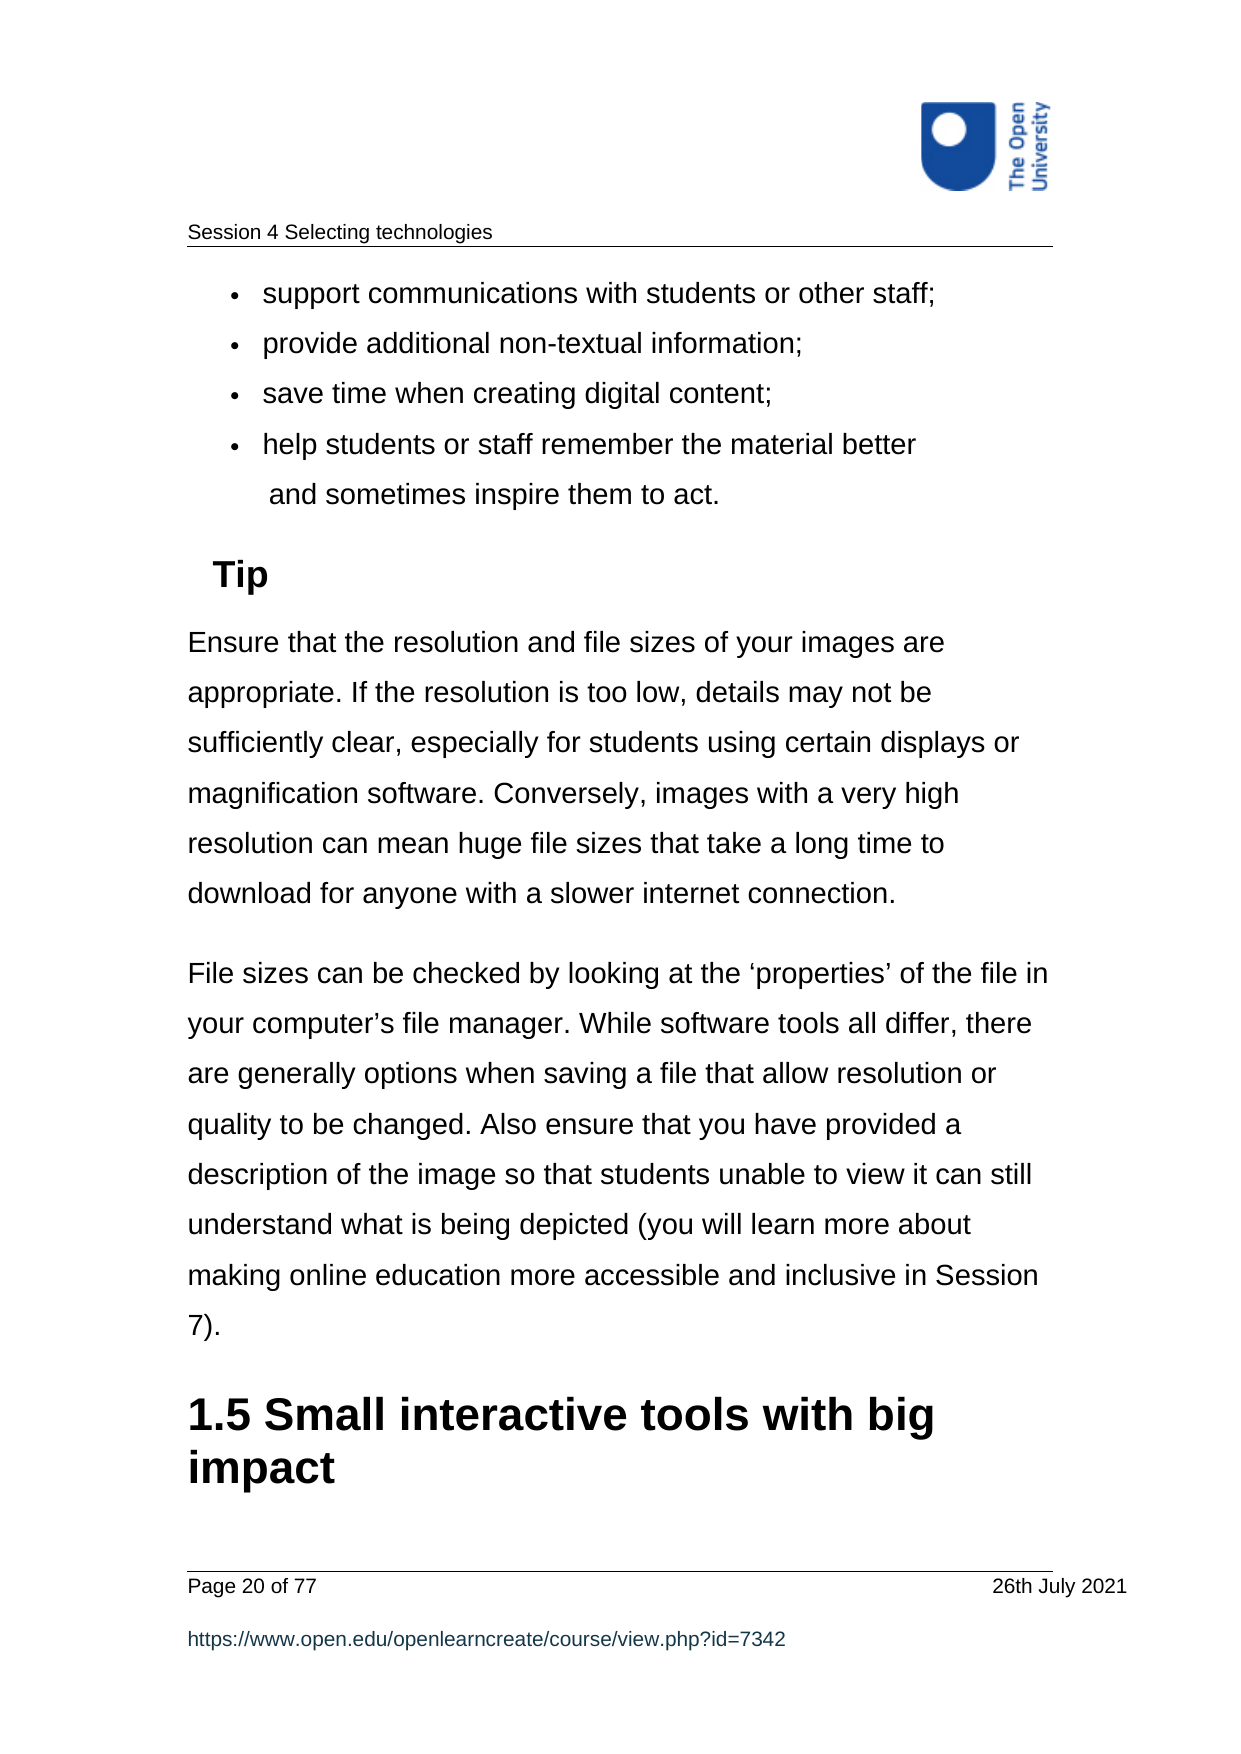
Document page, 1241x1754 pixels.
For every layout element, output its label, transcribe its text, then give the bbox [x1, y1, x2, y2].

text File sizes can be checked by looking at the ‘properties’ of the file in your computer’s file manager. While software tools all differ, there are generally options when saving a file that allow resolution or quality to be changed. Also ensure that you have provided a description of the image so that students unable to view it can still understand what is being depicted (you will learn more about making online education more accessible and inclusive in Session 7). [187, 956, 1053, 1341]
picture [921, 102, 1052, 191]
text Ensure that the resolution and file sizes of your images are appropriate. If the resolution is too low, details may not be sufficiently clear, especially for students using certain displays or magnification software. Conversely, images with a very high resolution can mean huge file sizes that take a long time to download for anyone with a slower internet connection. [187, 625, 1053, 910]
list provide additional non-textual information; [231, 326, 972, 360]
text Tip [212, 552, 1028, 596]
subtitle 1.5 Small interactive tools with big impact [187, 1387, 1053, 1493]
list help students or staff remember the material better and sometimes inspire them to act. [231, 427, 972, 511]
list save time when creating digital content; [231, 376, 972, 410]
list support communications with students or other staff; [231, 276, 972, 309]
